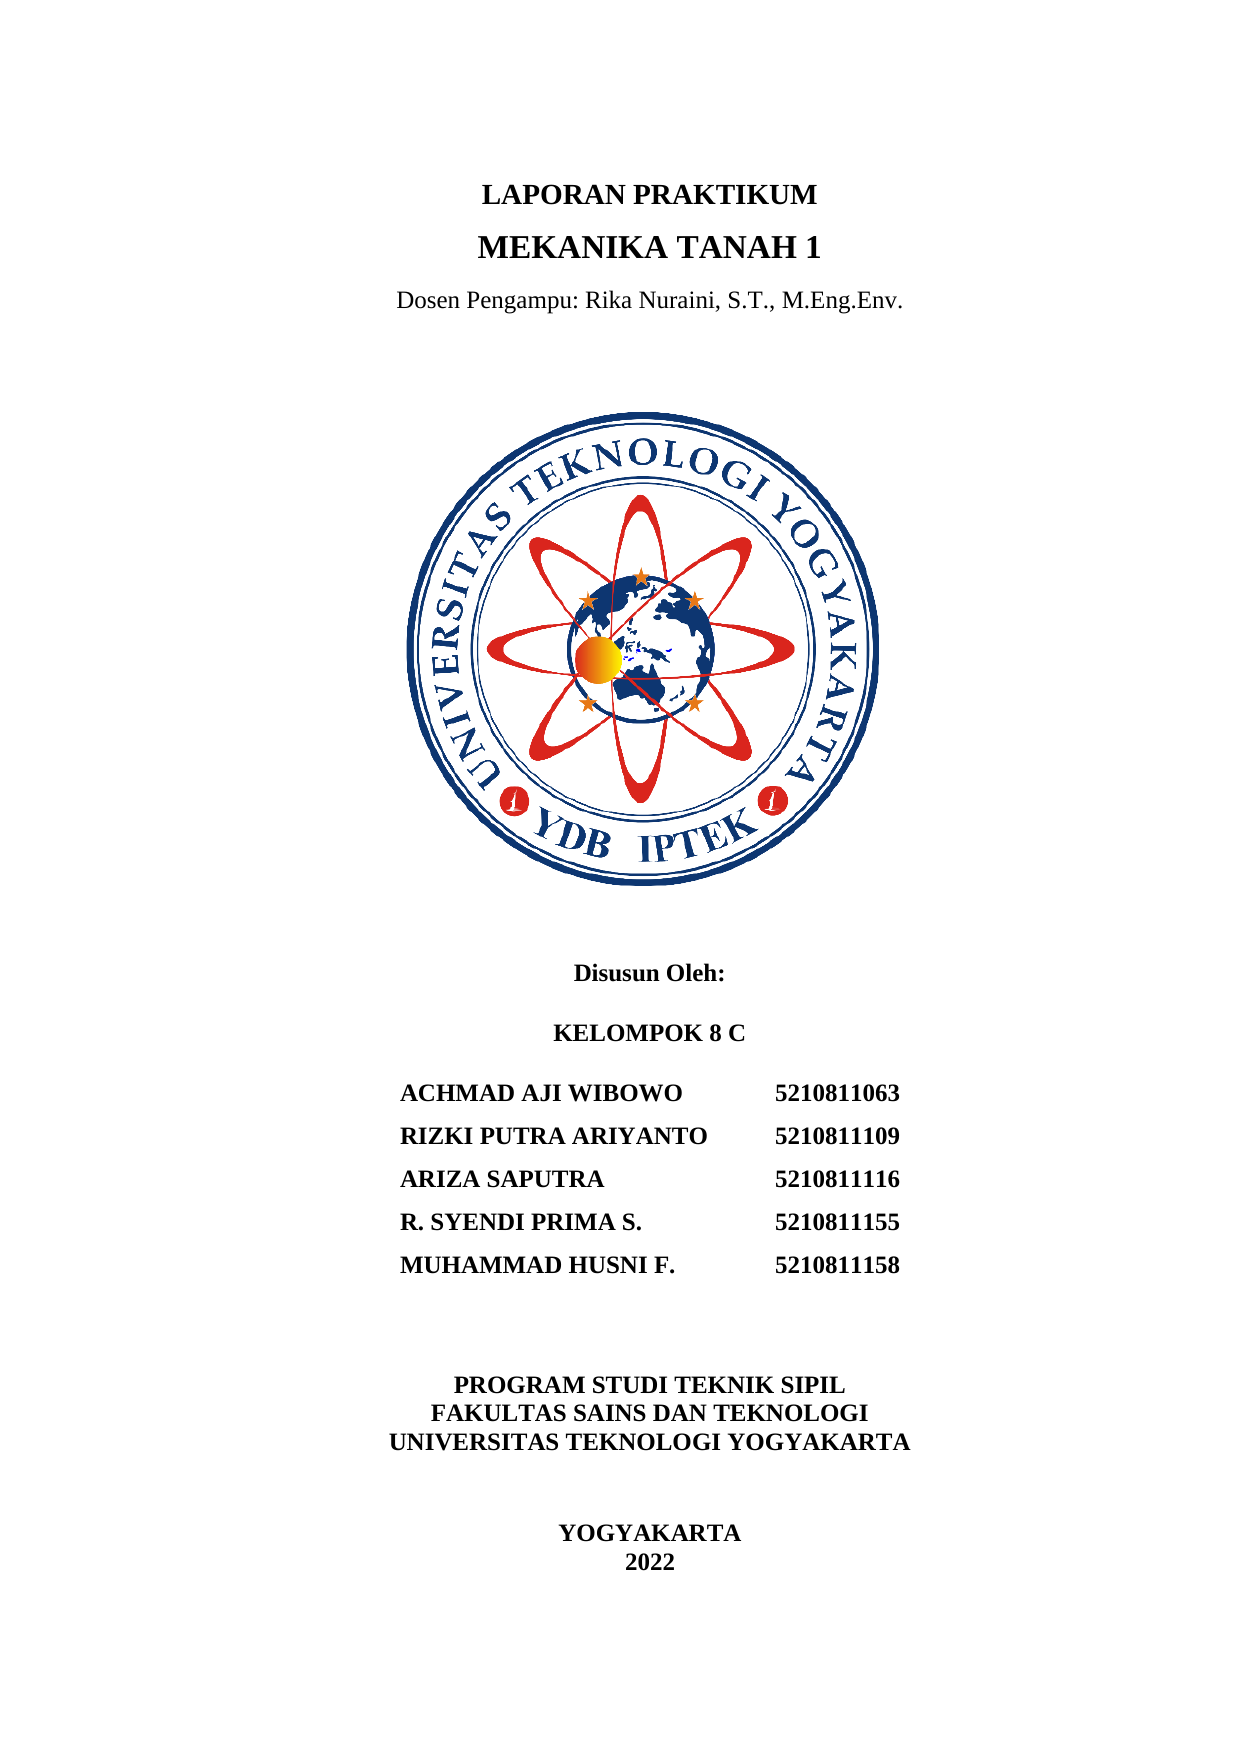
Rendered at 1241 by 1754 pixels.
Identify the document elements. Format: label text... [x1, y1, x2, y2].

text YOGYAKARTA [236, 1518, 1063, 1547]
text 2022 [236, 1547, 1063, 1576]
list ARIZA SAPUTRA 5210811116 [236, 1164, 1063, 1193]
text MEKANIKA TANAH 1 [236, 227, 1063, 266]
picture [406, 412, 879, 886]
list RIZKI PUTRA ARIYANTO 5210811109 [236, 1121, 1063, 1150]
text Disusun Oleh: [236, 958, 1063, 987]
text LAPORAN PRAKTIKUM [236, 177, 1063, 211]
text FAKULTAS SAINS DAN TEKNOLOGI [236, 1398, 1063, 1427]
list ACHMAD AJI WIBOWO 5210811063 [236, 1078, 1063, 1107]
text PROGRAM STUDI TEKNIK SIPIL [236, 1370, 1063, 1398]
text KELOMPOK 8 C [236, 1018, 1063, 1047]
list MUHAMMAD HUSNI F. 5210811158 [236, 1251, 1063, 1279]
list R. SYENDI PRIMA S. 5210811155 [236, 1207, 1063, 1236]
text Dosen Pengampu: Rika Nuraini, S.T., M.Eng.Env. [236, 285, 1063, 314]
text UNIVERSITAS TEKNOLOGI YOGYAKARTA [236, 1427, 1063, 1456]
